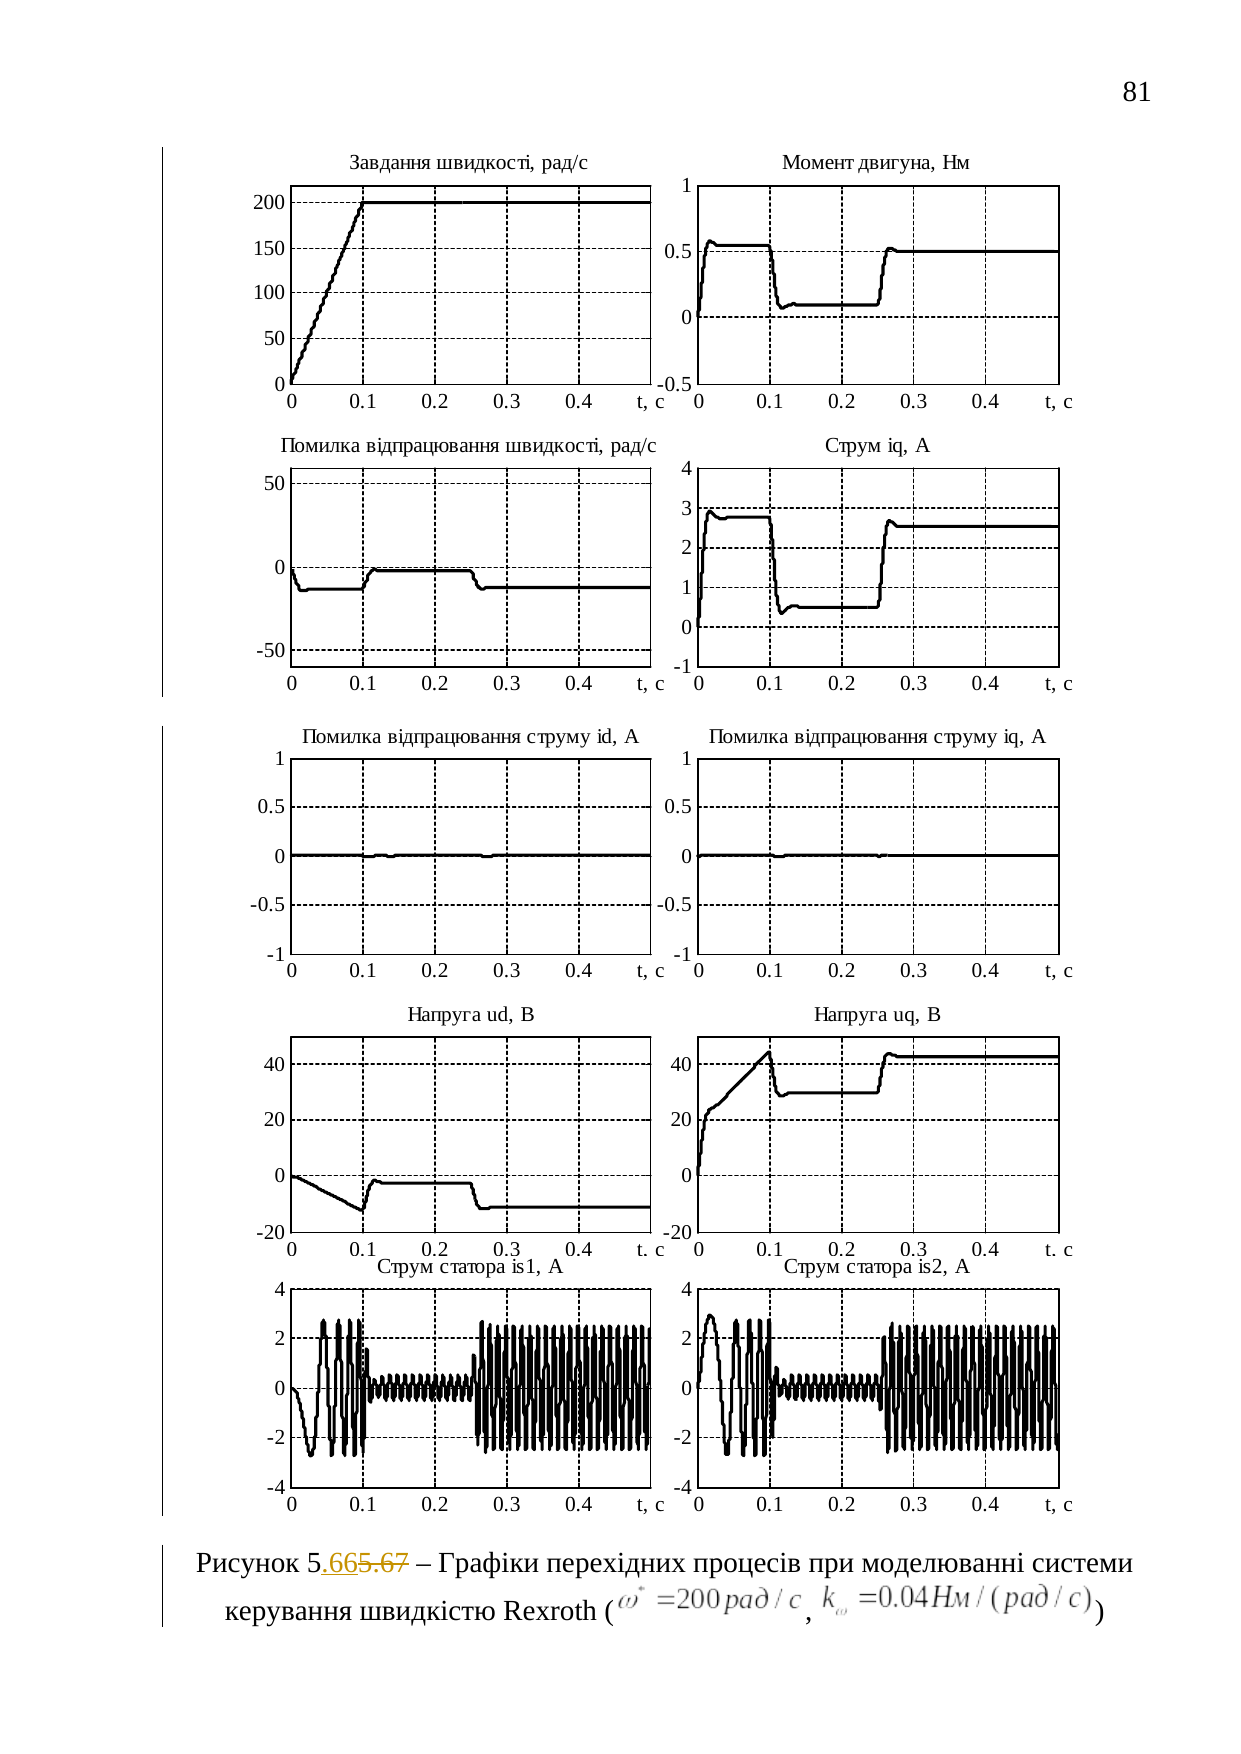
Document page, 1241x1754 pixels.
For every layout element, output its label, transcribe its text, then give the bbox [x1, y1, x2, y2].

text Рисунок 58 – Графіки перехідних процесів при моделюванні системи керування швидкістю Rexroth (, ) [177, 1545, 1152, 1627]
